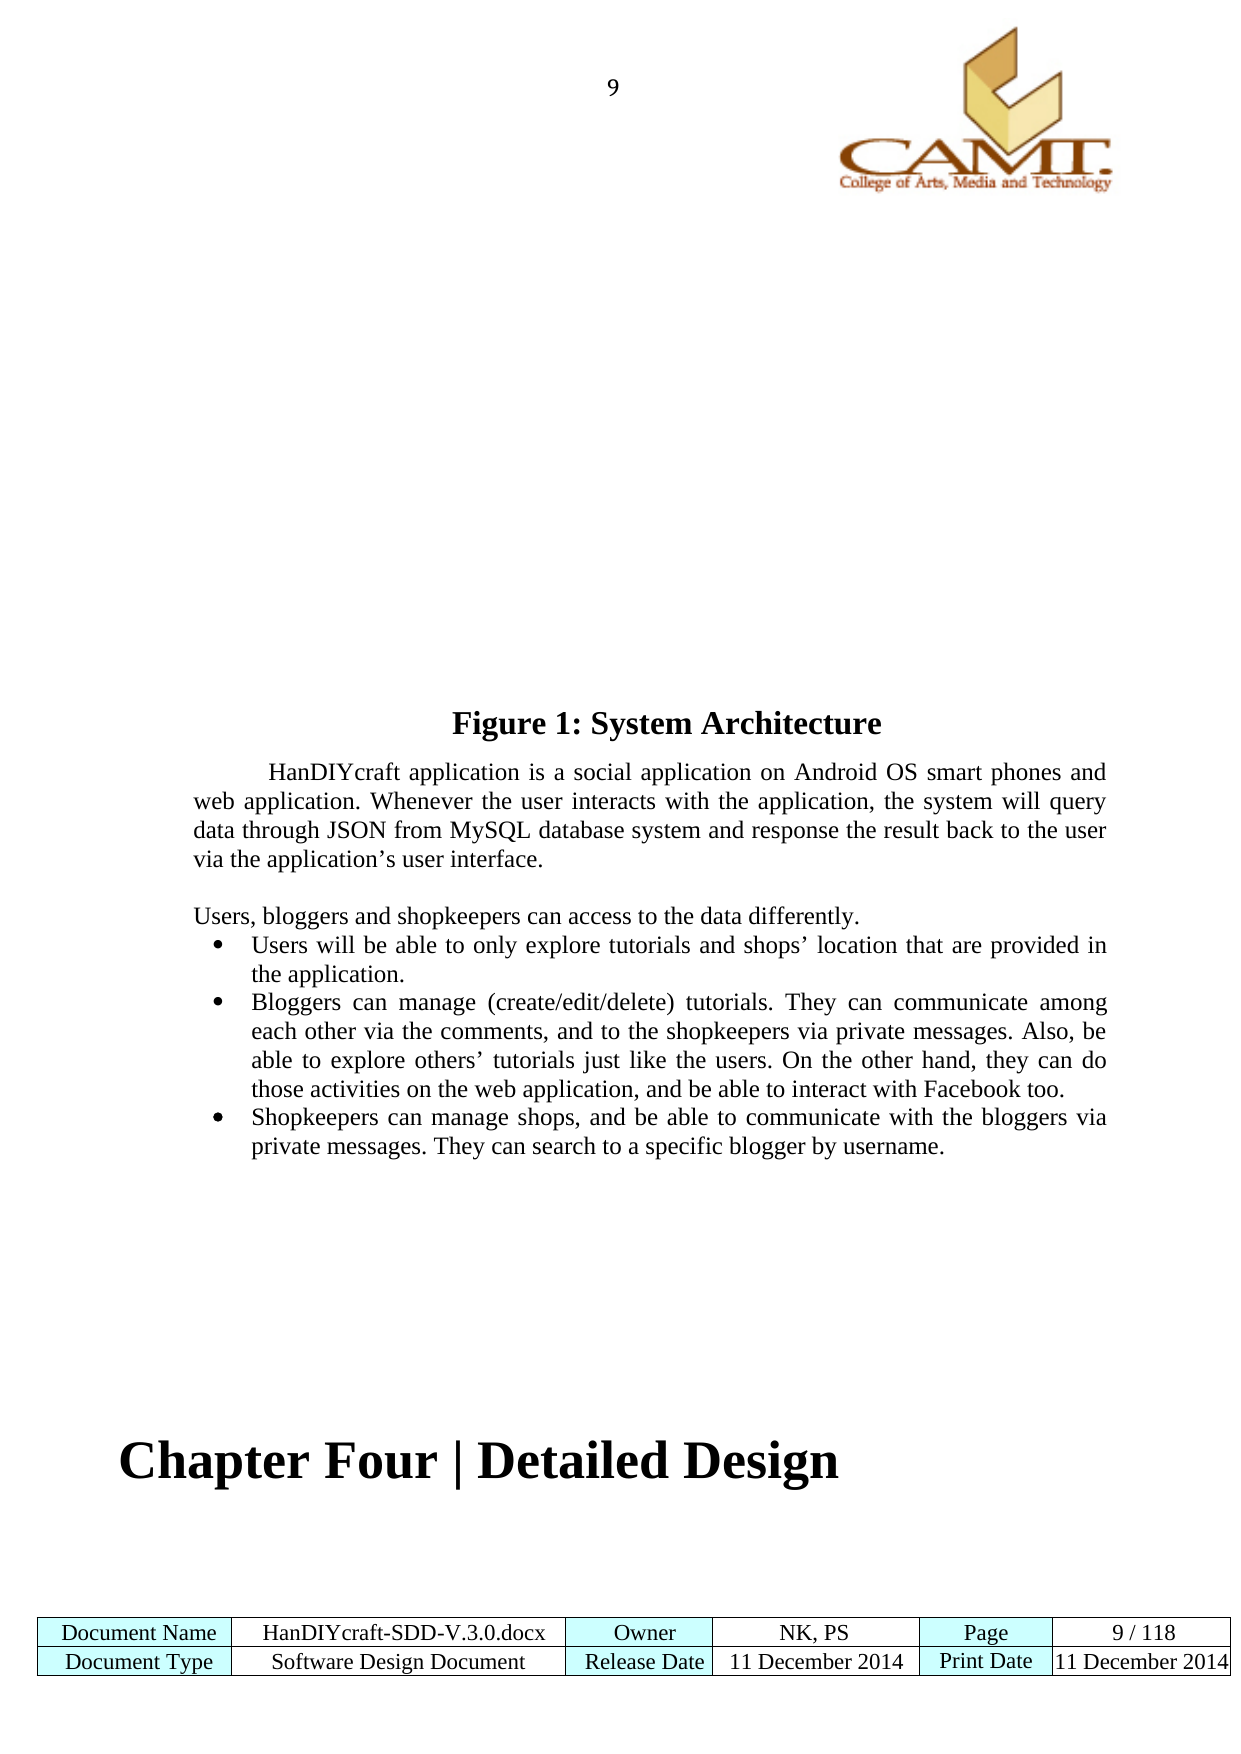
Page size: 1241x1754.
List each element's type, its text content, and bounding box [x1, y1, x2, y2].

list Users will be able to only explore tutorials and shops’ location that are provided in the application. [213, 930, 1108, 987]
text Chapter Four | Detailed Design [118, 1428, 1108, 1491]
list Bloggers can manage (create/edit/delete) tutorials. They can communicate among each other via the comments, and to the shopkeepers via private messages. Also, be able to explore others’ tutorials just like the users. On the other hand, they can do those activities on the web application, and be able to interact with Facebook too. [213, 987, 1108, 1102]
text Users, bloggers and shopkeepers can access to the data differently. [118, 901, 1108, 930]
picture [755, 18, 1221, 207]
text HanDIYcraft application is a social application on Android OS smart phones and web application. Whenever the user interacts with the application, the system will query data through JSON from MySQL database system and response the result back to the user via the application’s user interface. [193, 757, 1108, 872]
list Shopkeepers can manage shops, and be able to communicate with the bloggers via private messages. They can search to a specific blogger by username. [213, 1102, 1108, 1160]
